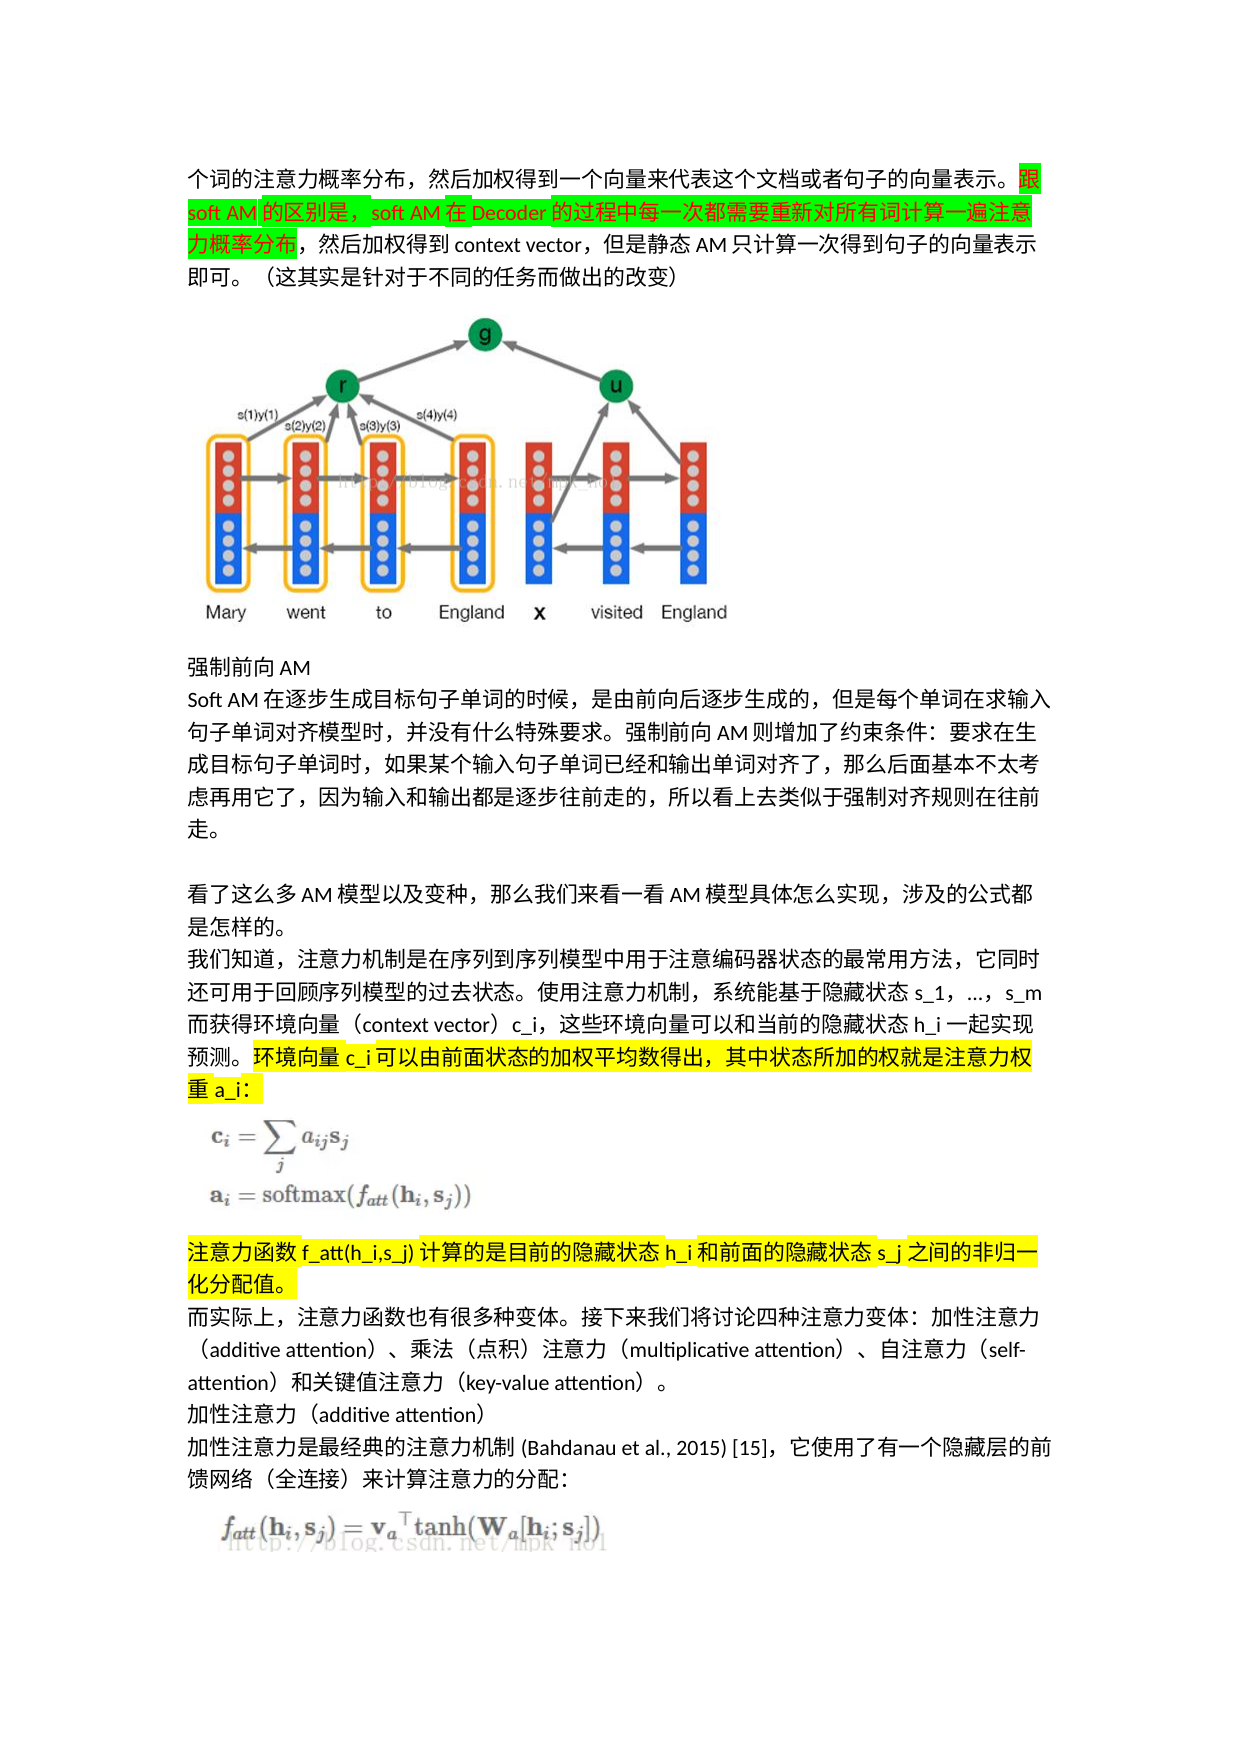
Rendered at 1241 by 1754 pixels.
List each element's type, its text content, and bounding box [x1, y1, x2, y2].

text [187, 162, 1053, 292]
picture [187, 1104, 505, 1221]
text 而实际上，注意力函数也有很多种变体。接下来我们将讨论四种注意力变体：加性注意力（additive attention）、乘法（点积）注意力（multiplicative attention）、自注意力（self-attention）和关键值注意力（key-value attention）。 [187, 1299, 1053, 1397]
text Soft AM在逐步生成目标句子单词的时候，是由前向后逐步生成的，但是每个单词在求输入句子单词对齐模型时，并没有什么特殊要求。强制前向AM则增加了约束条件：要求在生成目标句子单词时，如果某个输入句子单词已经和输出单词对齐了，那么后面基本不太考虑再用它了，因为输入和输出都是逐步往前走的，所以看上去类似于强制对齐规则在往前走。 [187, 682, 1053, 844]
picture [187, 1502, 626, 1552]
text 加性注意力（additive attention） [187, 1397, 1053, 1429]
text 注意力函数 f_att(h_i,s_j) 计算的是目前的隐藏状态 h_i 和前面的隐藏状态 s_j 之间的非归一化分配值。 [187, 1234, 1053, 1299]
text 加性注意力是最经典的注意力机制 (Bahdanau et al., 2015) [15]，它使用了有一个隐藏层的前馈网络（全连接）来计算注意力的分配： [187, 1429, 1053, 1494]
text 强制前向AM [187, 649, 1053, 682]
picture [187, 301, 752, 641]
text 我们知道，注意力机制是在序列到序列模型中用于注意编码器状态的最常用方法，它同时还可用于回顾序列模型的过去状态。使用注意力机制，系统能基于隐藏状态 s_1，...，s_m 而获得环境向量（context vector）c_i，这些环境向量可以和当前的隐藏状态 h_i 一起实现预测。环境向量 c_i 可以由前面状态的加权平均数得出，其中状态所加的权就是注意力权重 a_i： [187, 942, 1053, 1104]
text 看了这么多AM模型以及变种，那么我们来看一看AM模型具体怎么实现，涉及的公式都是怎样的。 [187, 877, 1053, 942]
